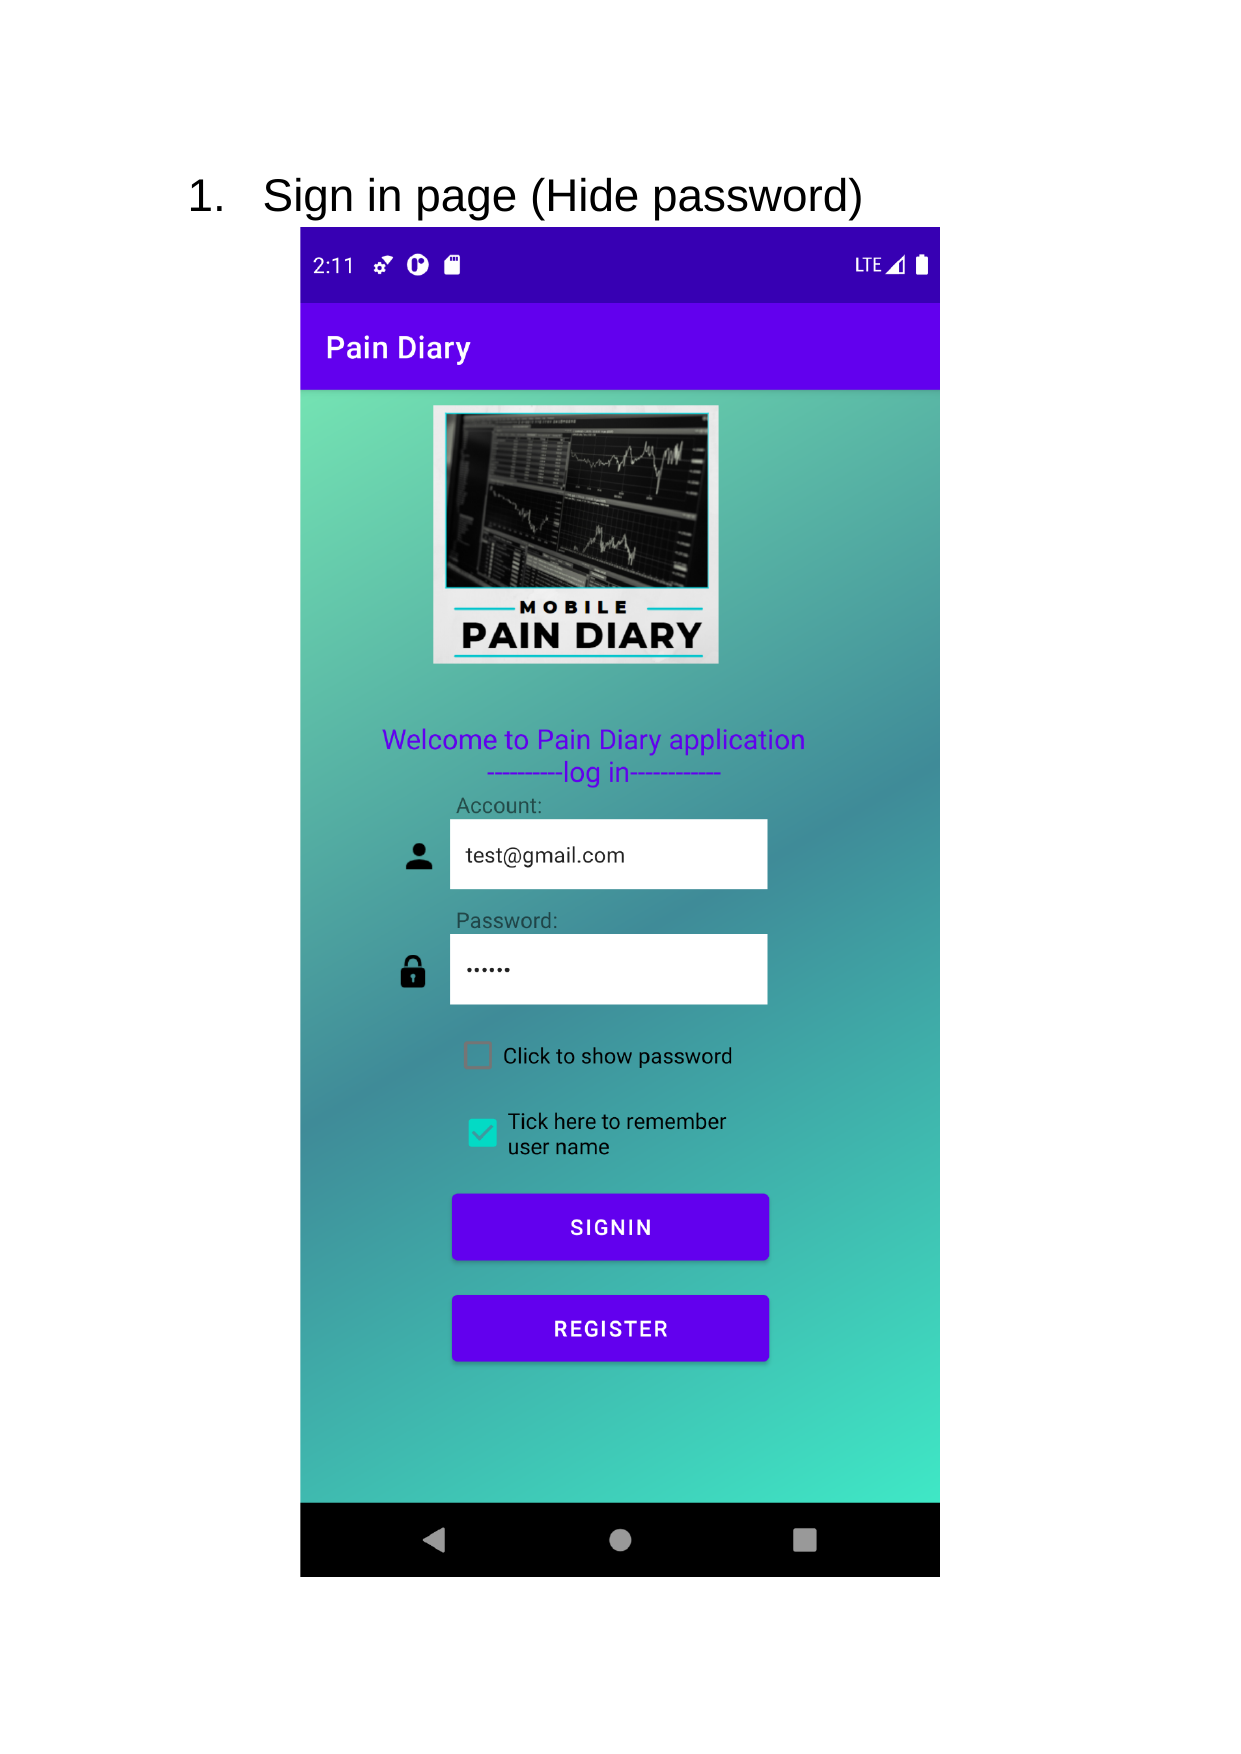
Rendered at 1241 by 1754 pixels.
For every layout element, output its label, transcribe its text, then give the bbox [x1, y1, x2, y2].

list Sign in page (Hide password) [187, 162, 1053, 227]
picture [300, 227, 940, 1577]
